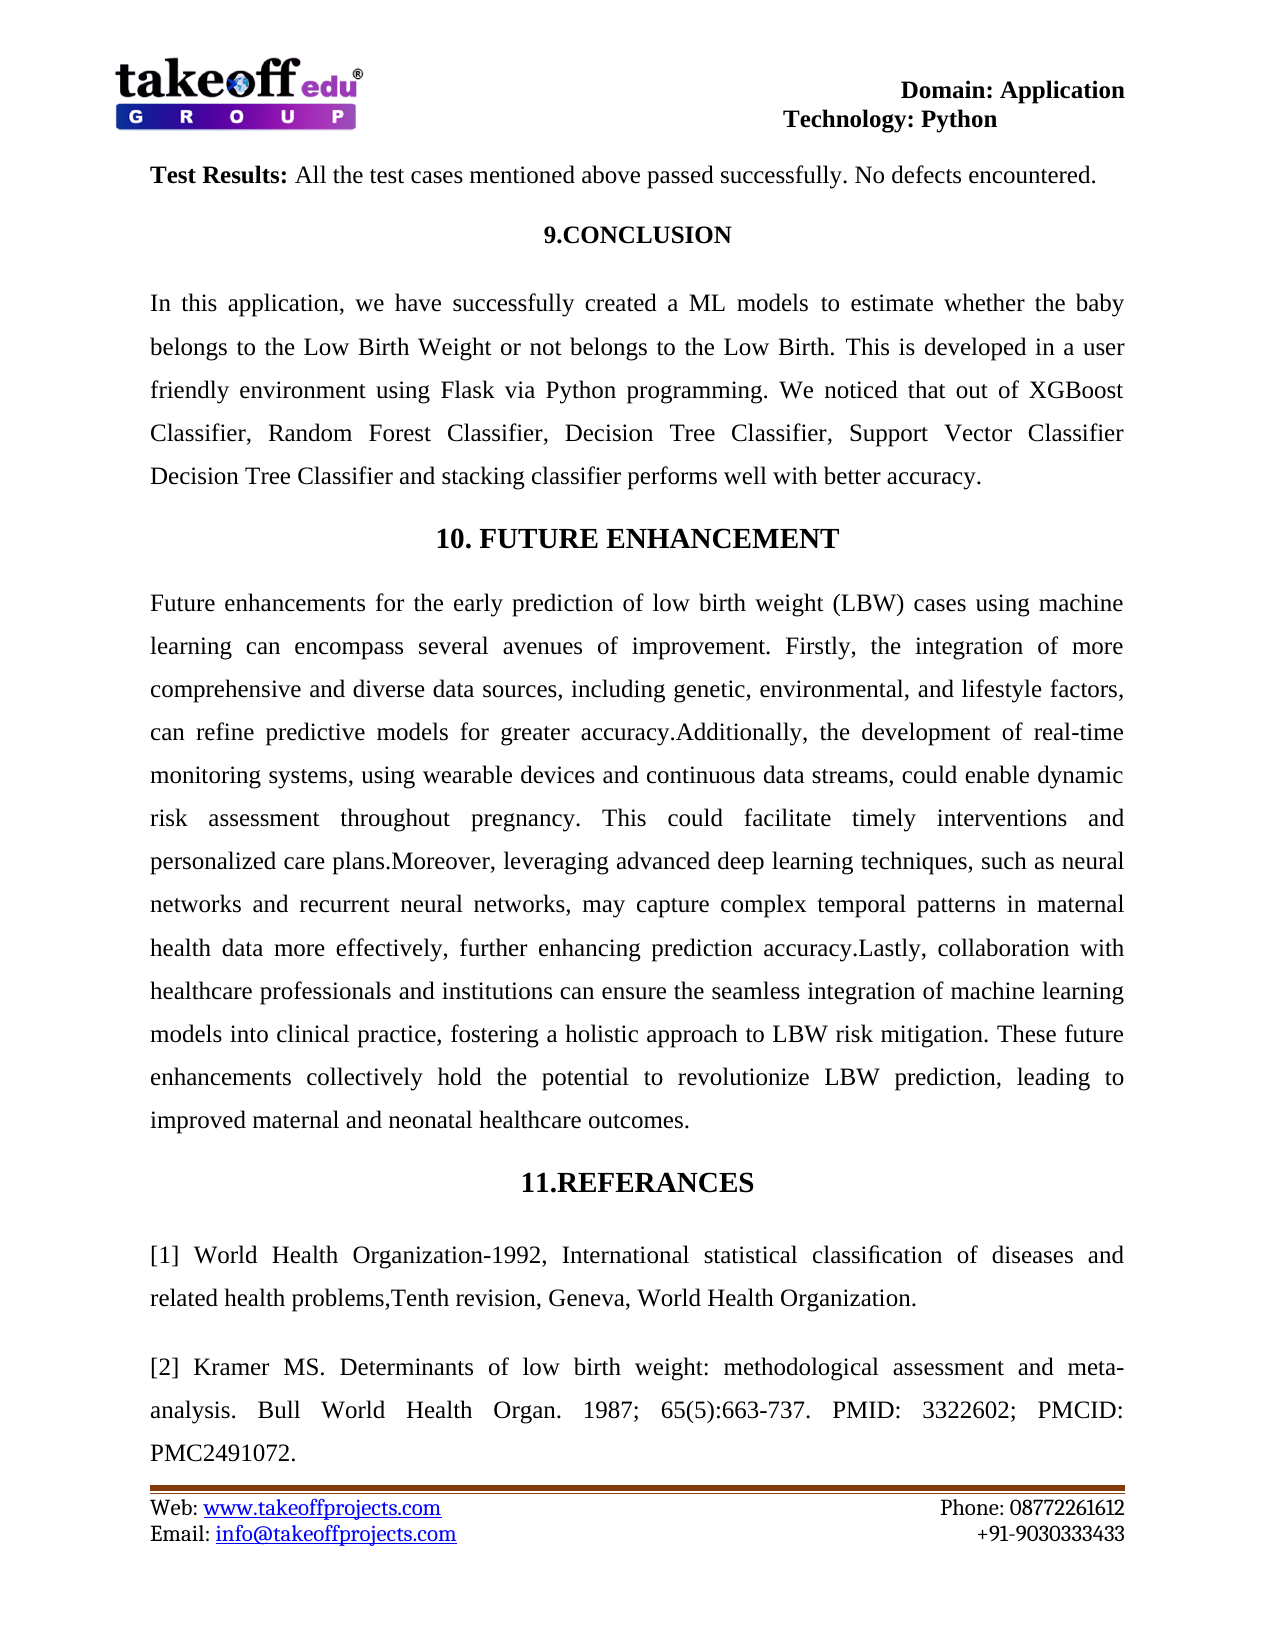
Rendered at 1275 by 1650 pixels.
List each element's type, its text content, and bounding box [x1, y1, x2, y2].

text 11.REFERANCES [150, 1165, 1125, 1198]
text In this application, we have successfully created a ML models to estimate whether the baby belongs to the Low Birth Weight or not belongs to the Low Birth. This is developed in a user friendly environment using Flask via Python programming. We noticed that out of XGBoost Classifier, Random Forest Classifier, Decision Tree Classifier, Support Vector Classifier Decision Tree Classifier and stacking classifier performs well with better accuracy. [150, 288, 1125, 490]
text [1] World Health Organization-1992, International statistical classiﬁcation of diseases and related health problems,Tenth revision, Geneva, World Health Organization. [150, 1240, 1125, 1312]
text 9.CONCLUSION [150, 220, 1125, 249]
text 10. FUTURE ENHANCEMENT [150, 521, 1125, 554]
text Future enhancements for the early prediction of low birth weight (LBW) cases using machine learning can encompass several avenues of improvement. Firstly, the integration of more comprehensive and diverse data sources, including genetic, environmental, and lifestyle factors, can refine predictive models for greater accuracy.Additionally, the development of real-time monitoring systems, using wearable devices and continuous data streams, could enable dynamic risk assessment throughout pregnancy. This could facilitate timely interventions and personalized care plans.Moreover, leveraging advanced deep learning techniques, such as neural networks and recurrent neural networks, may capture complex temporal patterns in maternal health data more effectively, further enhancing prediction accuracy.Lastly, collaboration with healthcare professionals and institutions can ensure the seamless integration of machine learning models into clinical practice, fostering a holistic approach to LBW risk mitigation. These future enhancements collectively hold the potential to revolutionize LBW prediction, leading to improved maternal and neonatal healthcare outcomes. [150, 588, 1125, 1134]
picture [112, 53, 366, 140]
text [2] Kramer MS. Determinants of low birth weight: methodological assessment and meta-analysis. Bull World Health Organ. 1987; 65(5):663-737. PMID: 3322602; PMCID: PMC2491072. [150, 1352, 1125, 1467]
text Test Results: All the test cases mentioned above passed successfully. No defects encountered. [150, 161, 1125, 189]
